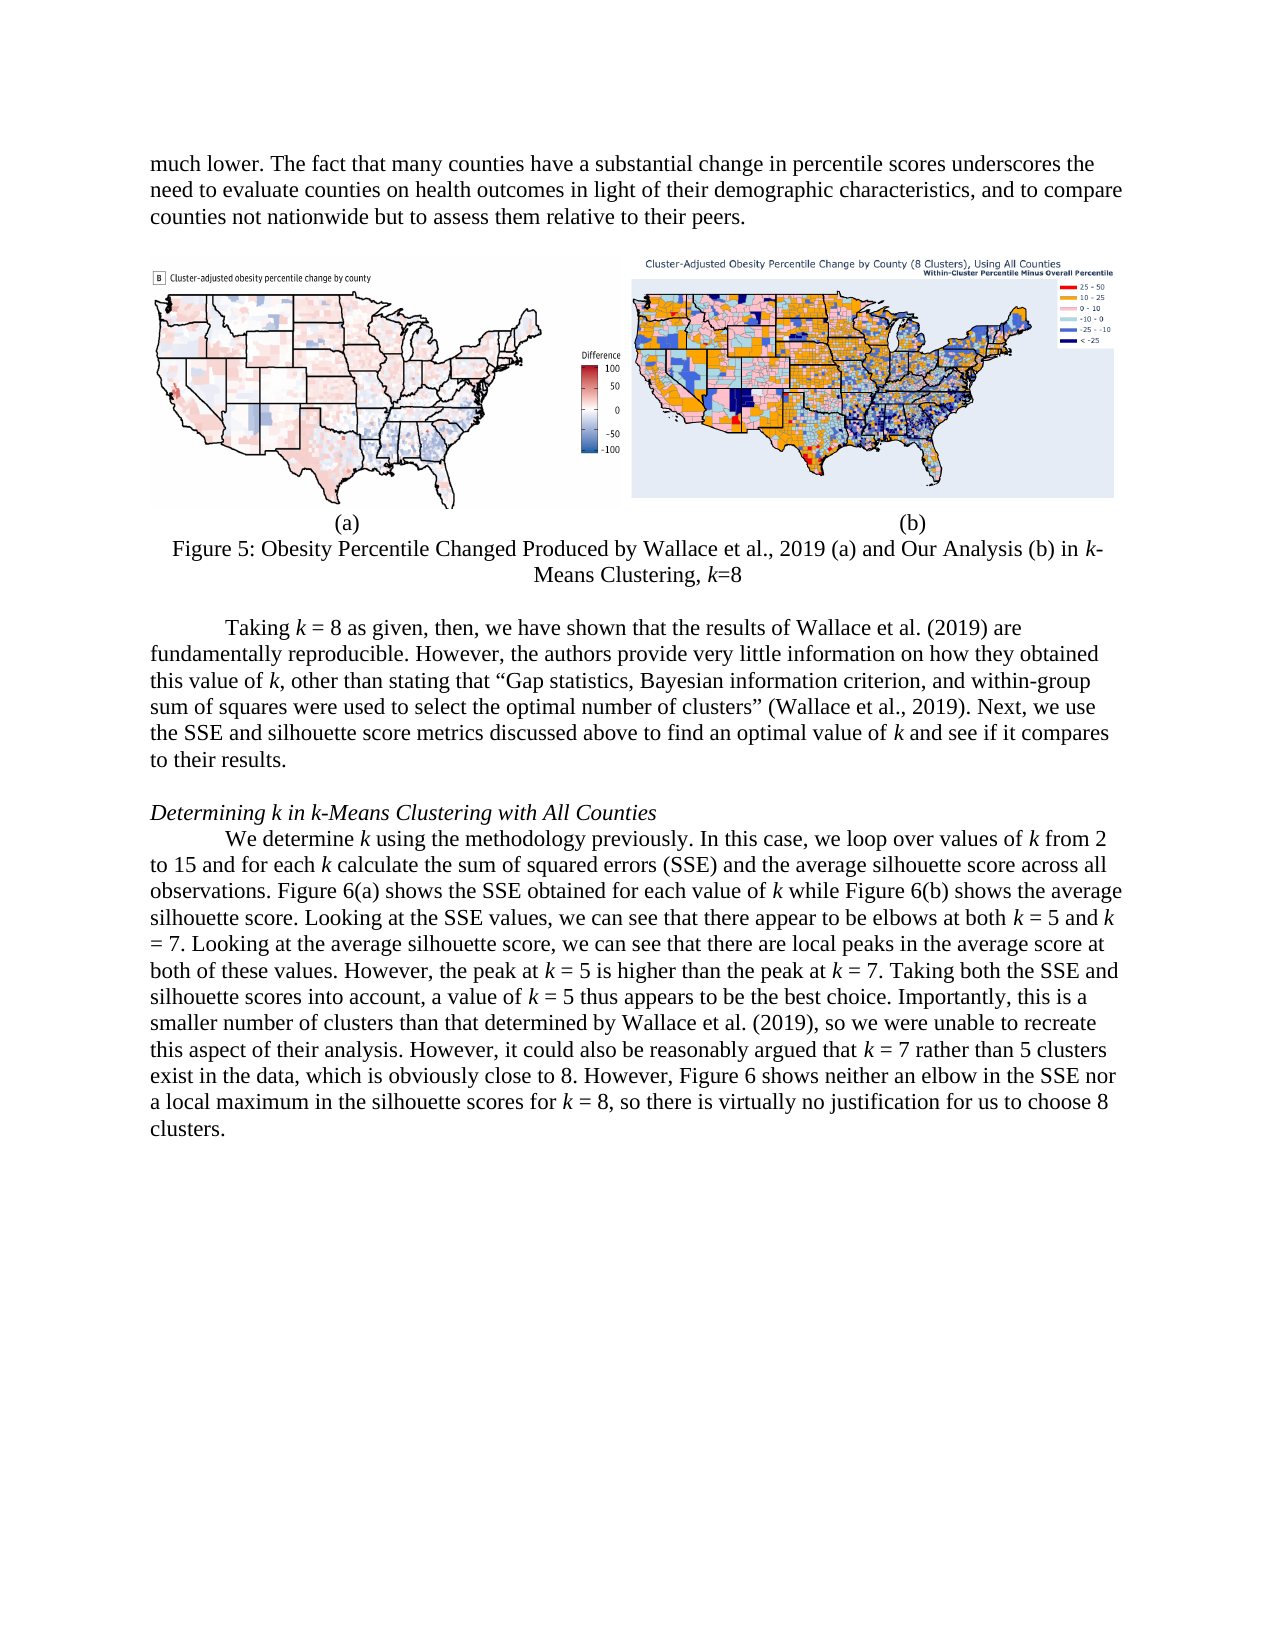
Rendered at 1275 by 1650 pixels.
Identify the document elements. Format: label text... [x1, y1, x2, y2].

text We determine k using the methodology previously. In this case, we loop over values of k from 2 to 15 and for each k calculate the sum of squared errors (SSE) and the average silhouette score across all observations. Figure 6(a) shows the SSE obtained for each value of k while Figure 6(b) shows the average silhouette score. Looking at the SSE values, we can see that there appear to be elbows at both k = 5 and k = 7. Looking at the average silhouette score, we can see that there are local peaks in the average score at both of these values. However, the peak at k = 5 is higher than the peak at k = 7. Taking both the SSE and silhouette scores into account, a value of k = 5 thus appears to be the best choice. Importantly, this is a smaller number of clusters than that determined by Wallace et al. (2019), so we were unable to recreate this aspect of their analysis. However, it could also be reasonably argued that k = 7 rather than 5 clusters exist in the data, which is obviously close to 8. However, Figure 6 shows neither an elbow in the SSE nor a local maximum in the silhouette scores for k = 8, so there is virtually no justification for us to choose 8 clusters. [150, 825, 1125, 1141]
text Determining k in k-Means Clustering with All Counties [150, 798, 1125, 825]
text Taking k = 8 as given, then, we have shown that the results of Wallace et al. (2019) are fundamentally reproducible. However, the authors provide very little information on how they obtained this value of k, other than stating that “Gap statistics, Bayesian information criterion, and within-group sum of squares were used to select the optimal number of clusters” (Wallace et al., 2019). Next, we use the SSE and silhouette score metrics discussed above to find an optimal value of k and see if it compares to their results. [150, 614, 1125, 772]
text (a) (b) [150, 509, 1125, 535]
text Figure 5: Obesity Percentile Changed Produced by Wallace et al., 2019 (a) and Our Analysis (b) in k-Means Clustering, k=8 [150, 535, 1125, 588]
picture [150, 255, 1125, 509]
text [150, 150, 1125, 229]
